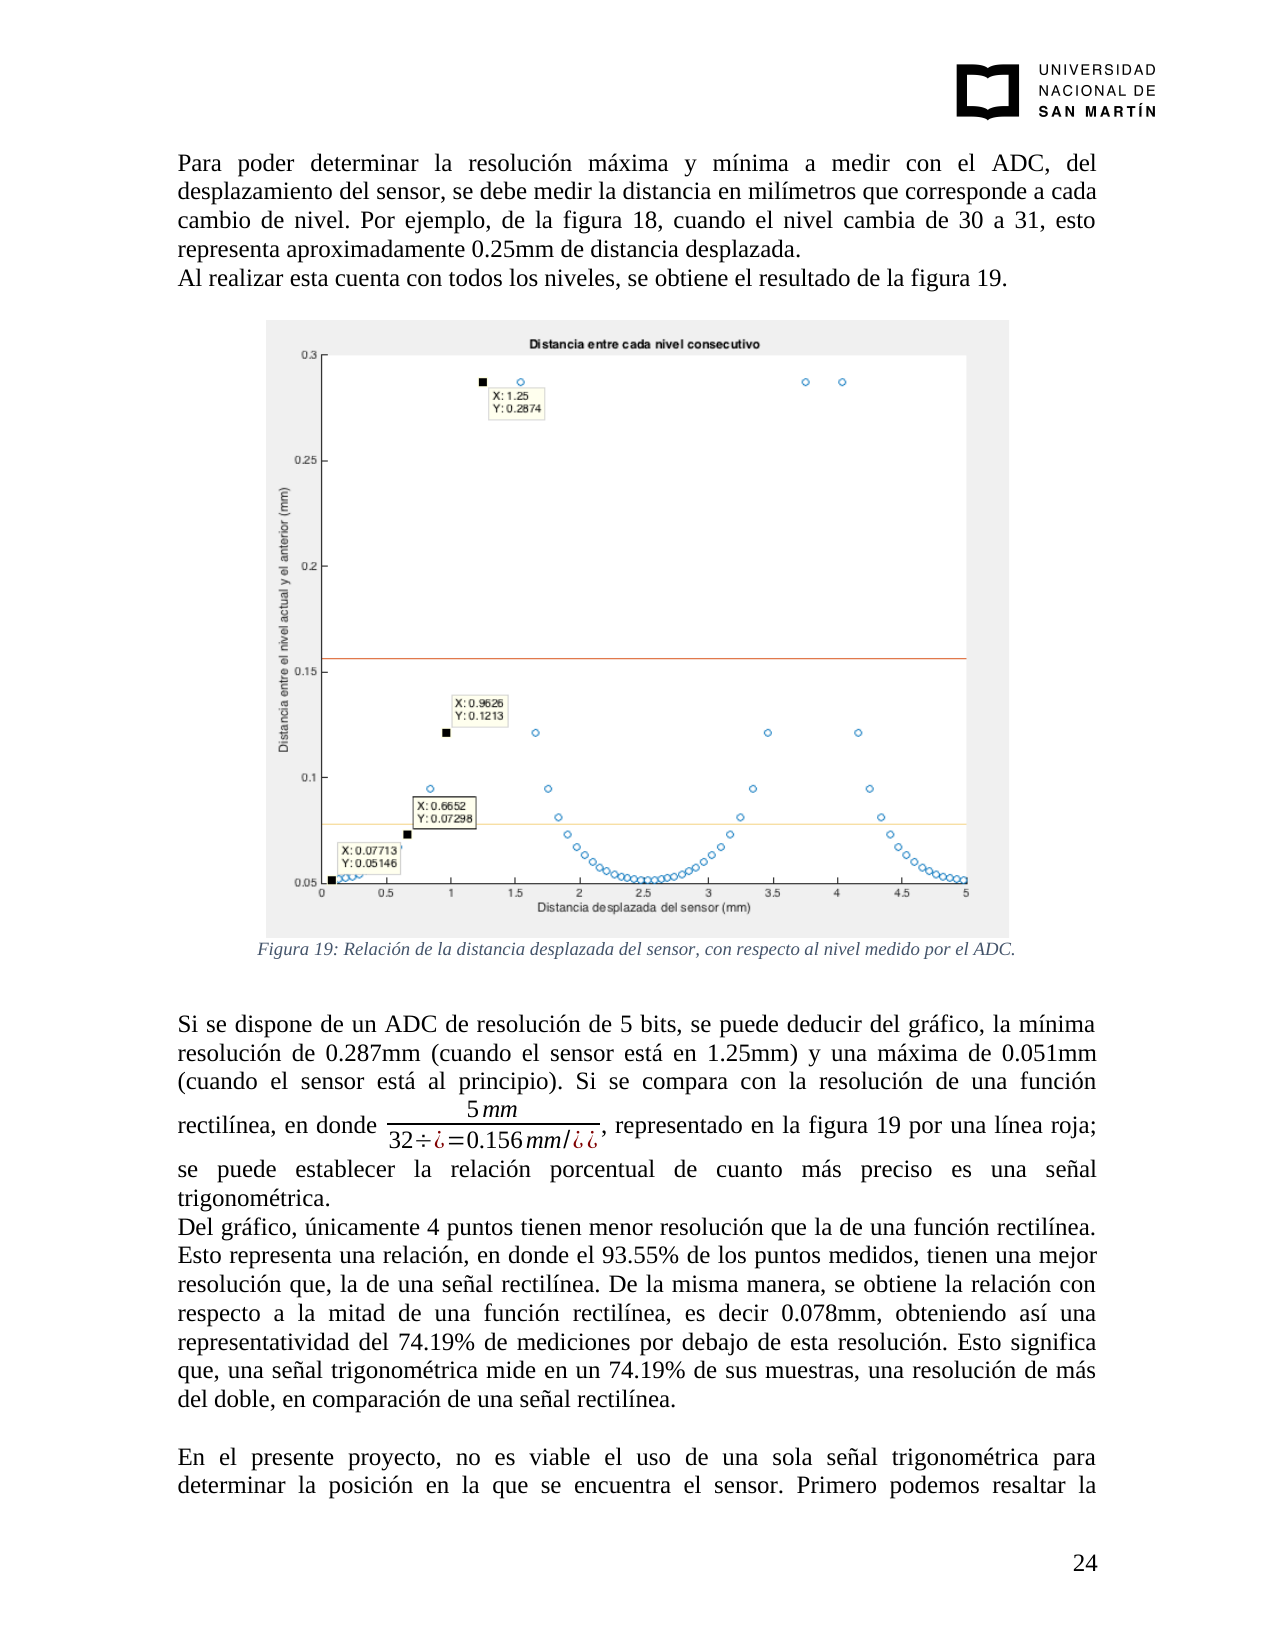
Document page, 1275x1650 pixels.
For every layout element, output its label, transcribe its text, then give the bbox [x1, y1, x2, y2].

text Si se dispone de un ADC de resolución de 5 bits, se puede deducir del gráfico, la mínima resolución de 0.287mm (cuando el sensor está en 1.25mm) y una máxima de 0.051mm (cuando el sensor está al principio). Si se compara con la resolución de una función rectilínea, en donde , representado en la figura 19 por una línea roja; se puede establecer la relación porcentual de cuanto más preciso es una señal trigonométrica. [177, 1009, 1098, 1212]
text Del gráfico, únicamente 4 puntos tienen menor resolución que la de una función rectilínea. Esto representa una relación, en donde el 93.55% de los puntos medidos, tienen una mejor resolución que, la de una señal rectilínea. De la misma manera, se obtiene la relación con respecto a la mitad de una función rectilínea, es decir 0.078mm, obteniendo así una representatividad del 74.19% de mediciones por debajo de esta resolución. Esto significa que, una señal trigonométrica mide en un 74.19% de sus muestras, una resolución de más del doble, en comparación de una señal rectilínea. [177, 1212, 1098, 1413]
text Para poder determinar la resolución máxima y mínima a medir con el ADC, del desplazamiento del sensor, se debe medir la distancia en milímetros que corresponde a cada cambio de nivel. Por ejemplo, de la figura 18, cuando el nivel cambia de 30 a 31, esto representa aproximadamente 0.25mm de distancia desplazada. [177, 148, 1098, 263]
picture [945, 55, 1165, 128]
text Figura 19: Relación de la distancia desplazada del sensor, con respecto al nivel medido por el ADC. [177, 938, 1098, 959]
text Al realizar esta cuenta con todos los niveles, se obtiene el resultado de la figura 19. [177, 263, 1098, 291]
picture [266, 320, 1010, 938]
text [177, 1442, 1098, 1499]
